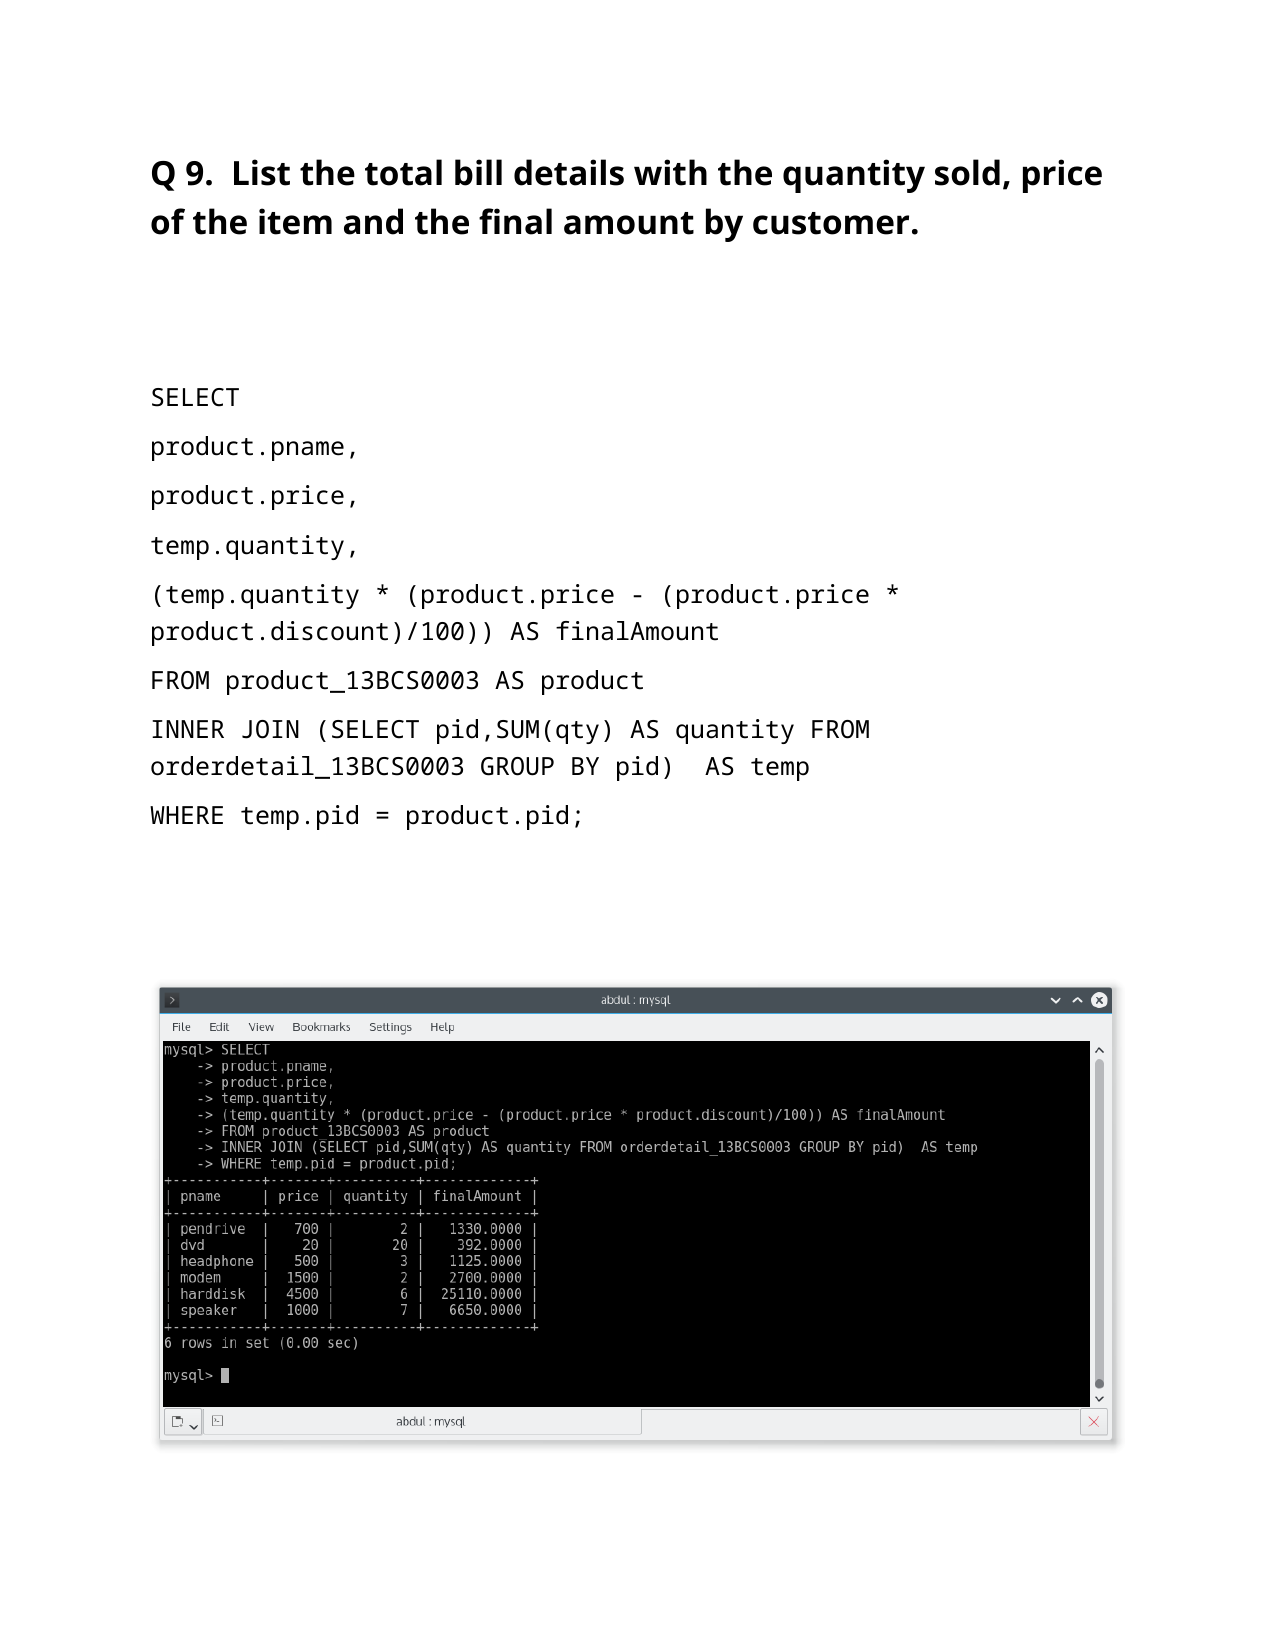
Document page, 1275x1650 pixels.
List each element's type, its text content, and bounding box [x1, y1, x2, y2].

text FROM product_13BCS0003 AS product [150, 663, 1125, 697]
text (temp.quantity * (product.price - (product.price * product.discount)/100)) AS finalAmount [150, 577, 1125, 647]
text product.pname, [150, 429, 1125, 463]
text product.price, [150, 478, 1125, 512]
picture [150, 978, 1125, 1454]
text Q 9. List the total bill details with the quantity sold, price of the item and the final amount by customer. [150, 150, 1125, 244]
text SELECT [150, 379, 1125, 413]
text INNER JOIN (SELECT pid,SUM(qty) AS quantity FROM orderdetail_13BCS0003 GROUP BY pid) AS temp [150, 712, 1125, 783]
text temp.quantity, [150, 527, 1125, 561]
text WHERE temp.pid = product.pid; [150, 798, 1125, 832]
